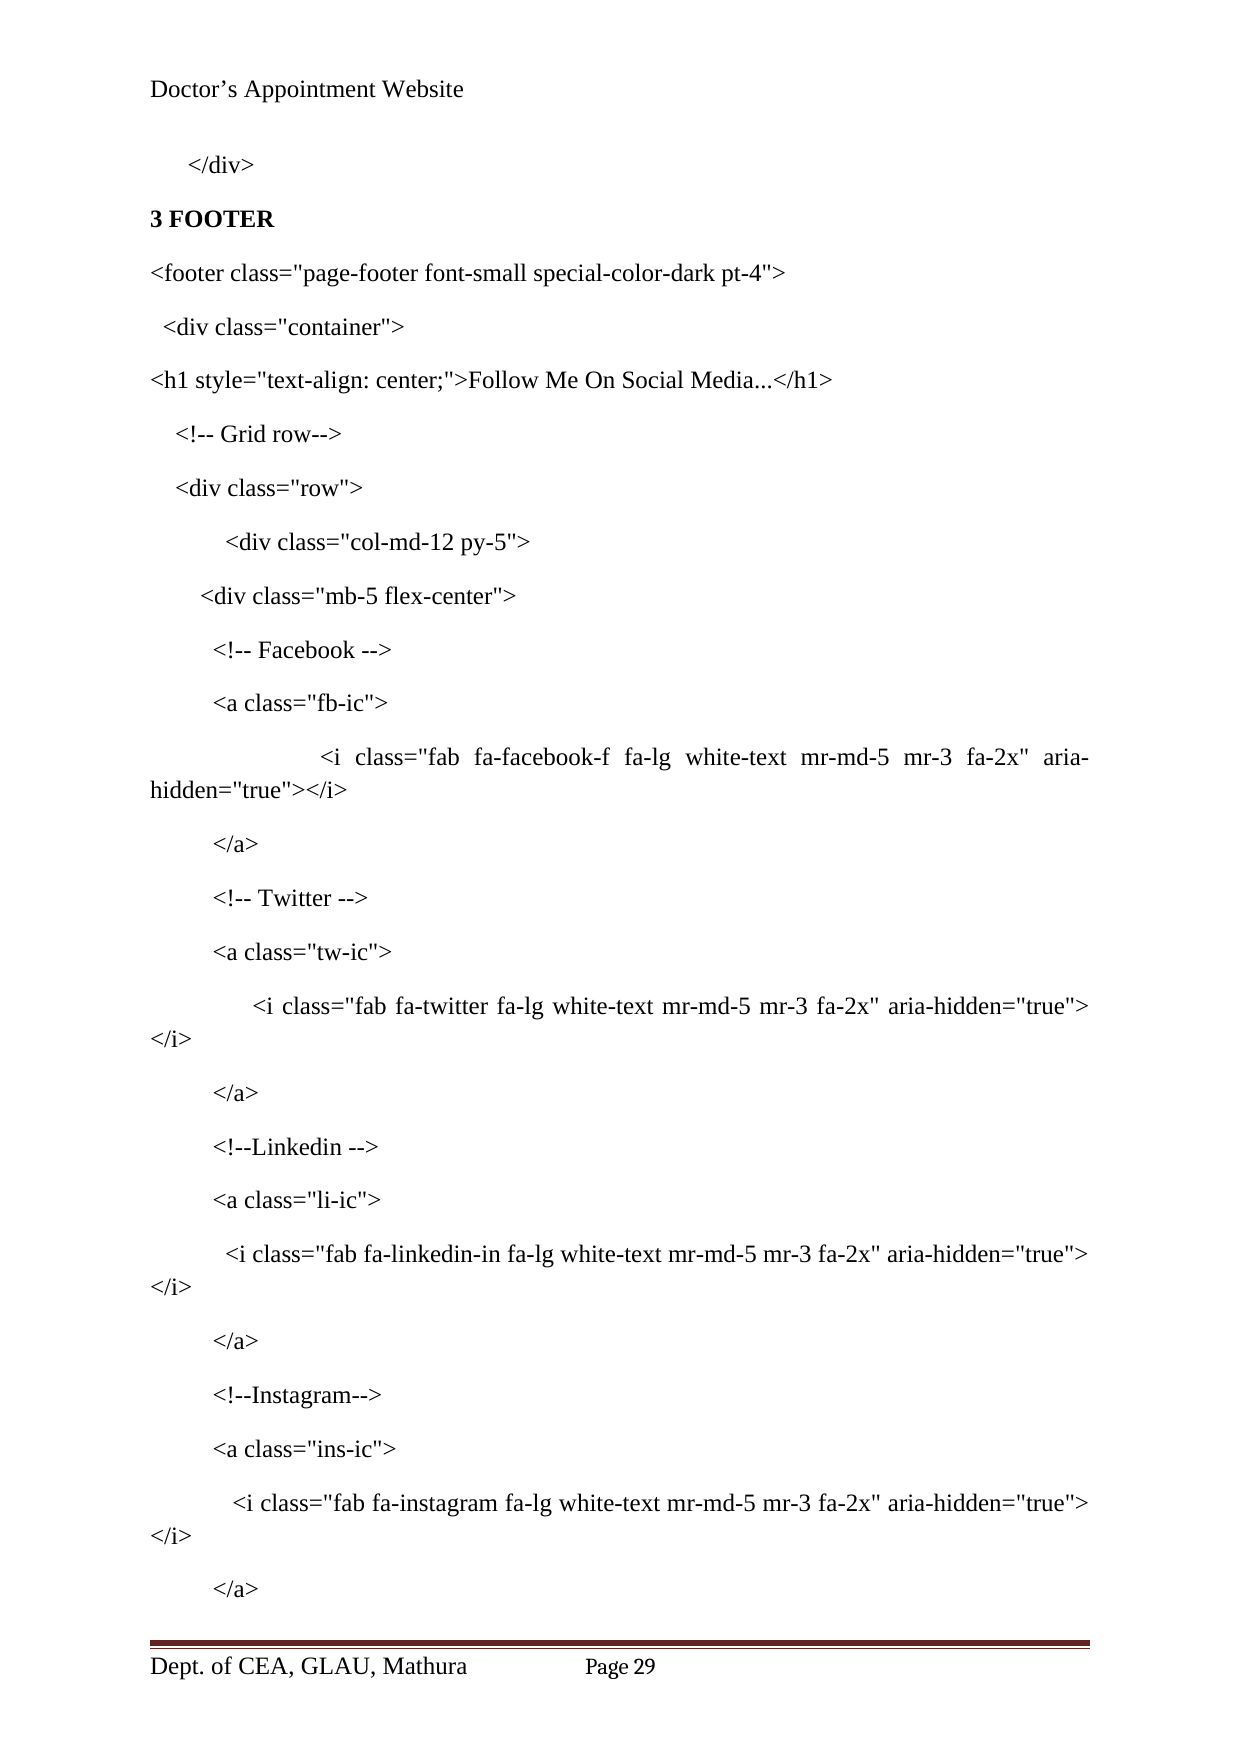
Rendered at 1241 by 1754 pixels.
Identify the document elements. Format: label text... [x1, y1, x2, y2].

text <!--Instagram--> [150, 1380, 1090, 1409]
text <div class="mb-5 flex-center"> [150, 581, 1090, 609]
text <i class="fab fa-linkedin-in fa-lg white-text mr-md-5 mr-3 fa-2x" aria-hidden="true"> </i> [150, 1239, 1090, 1301]
text <h1 style="text-align: center;">Follow Me On Social Media...</h1> [150, 365, 1090, 394]
text <a class="li-ic"> [150, 1185, 1090, 1214]
text <!-- Grid row--> [150, 419, 1090, 448]
text </a> [150, 1078, 1090, 1106]
text <a class="fb-ic"> [150, 688, 1090, 717]
text <i class="fab fa-facebook-f fa-lg white-text mr-md-5 mr-3 fa-2x" aria-hidden="true"></i> [150, 742, 1090, 804]
text 3 FOOTER [150, 204, 1090, 233]
text </a> [150, 1574, 1090, 1603]
text <!-- Twitter --> [150, 883, 1090, 912]
text <div class="col-md-12 py-5"> [150, 527, 1090, 556]
text <div class="container"> [150, 312, 1090, 340]
text <div class="row"> [150, 473, 1090, 502]
text </a> [150, 829, 1090, 858]
text <!--Linkedin --> [150, 1132, 1090, 1160]
text </a> [150, 1326, 1090, 1355]
text <!-- Facebook --> [150, 635, 1090, 663]
text </div> [150, 150, 1090, 179]
text <i class="fab fa-twitter fa-lg white-text mr-md-5 mr-3 fa-2x" aria-hidden="true"> </i> [150, 991, 1090, 1053]
text <footer class="page-footer font-small special-color-dark pt-4"> [150, 258, 1090, 286]
text <a class="tw-ic"> [150, 937, 1090, 966]
text <i class="fab fa-instagram fa-lg white-text mr-md-5 mr-3 fa-2x" aria-hidden="true"> </i> [150, 1488, 1090, 1549]
text <a class="ins-ic"> [150, 1434, 1090, 1463]
